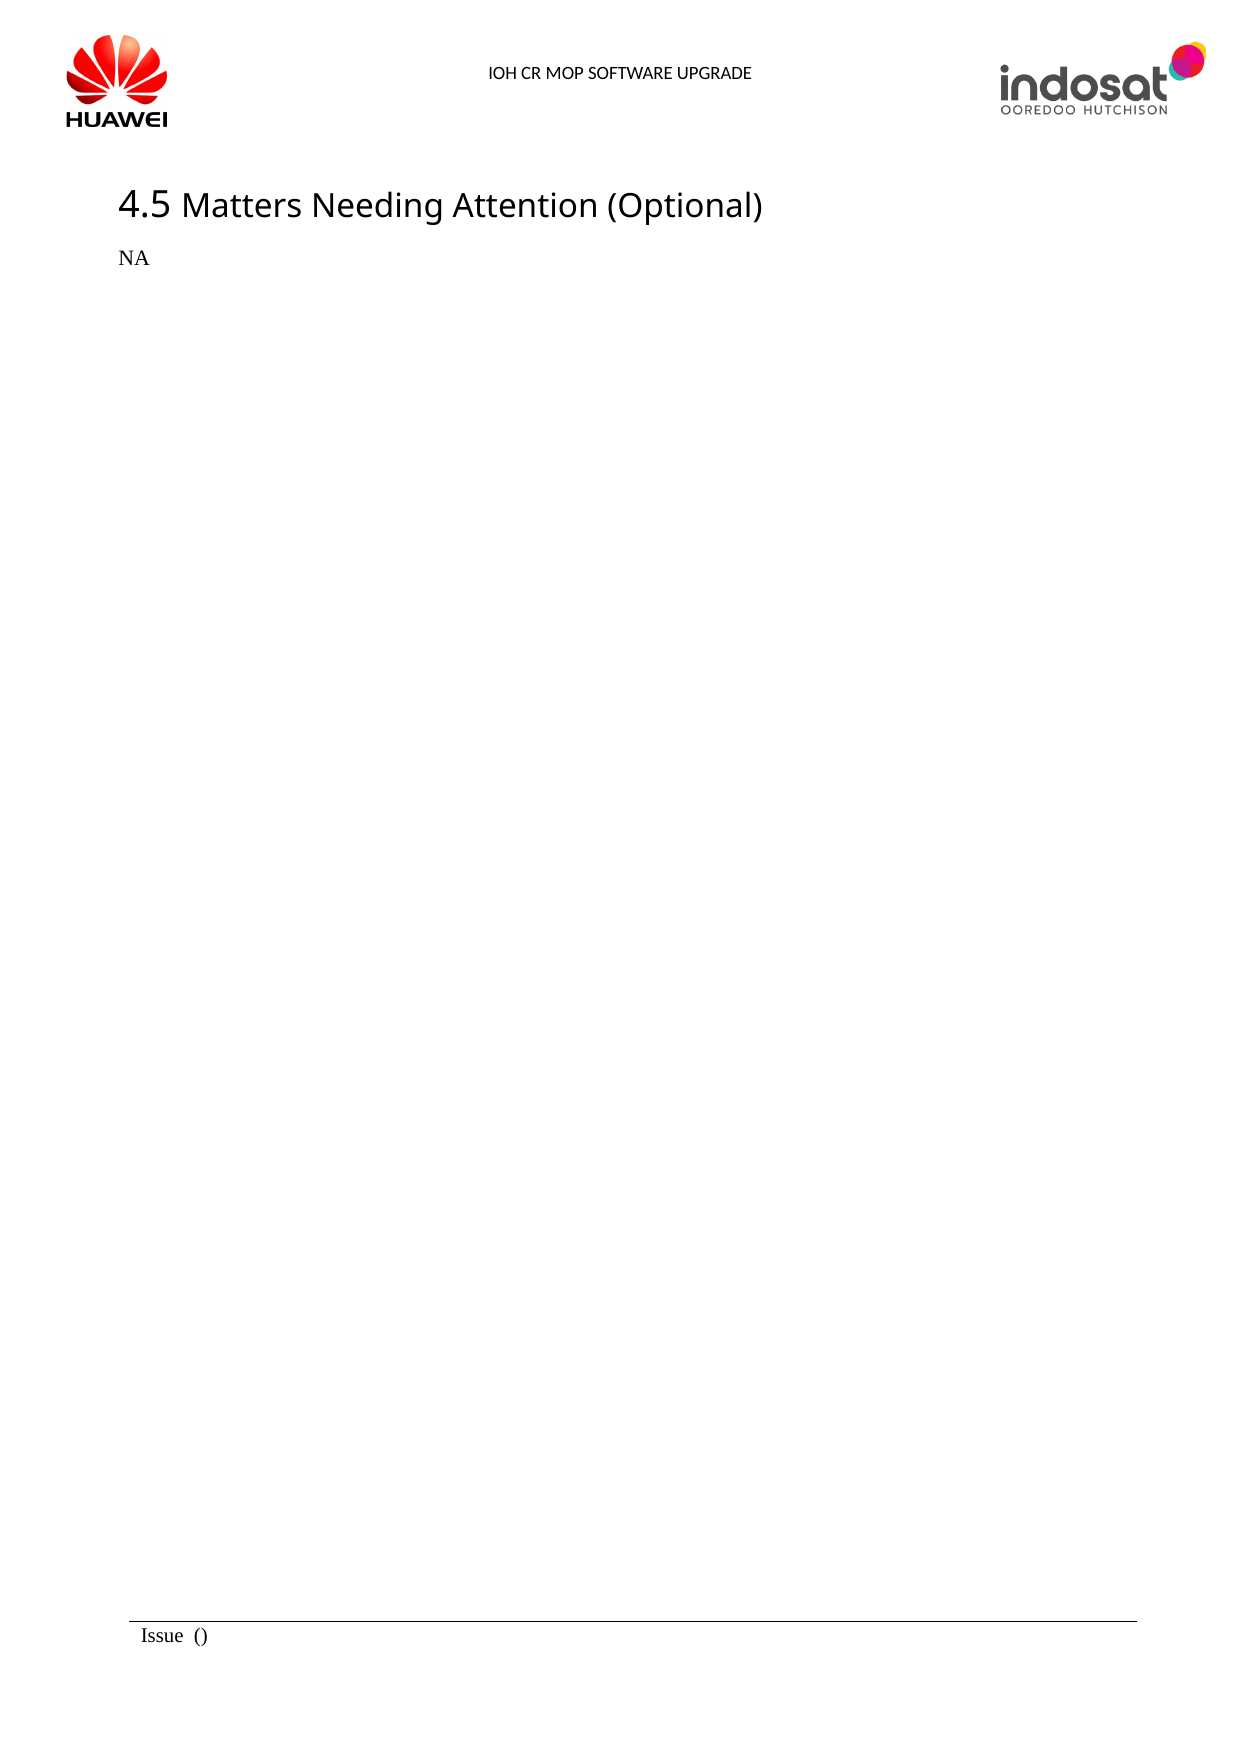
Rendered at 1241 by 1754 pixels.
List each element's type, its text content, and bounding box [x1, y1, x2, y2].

text NA [118, 245, 1122, 270]
picture [66, 35, 167, 127]
subtitle Matters Needing Attention (Optional) [118, 177, 1122, 228]
picture [967, 35, 1207, 123]
